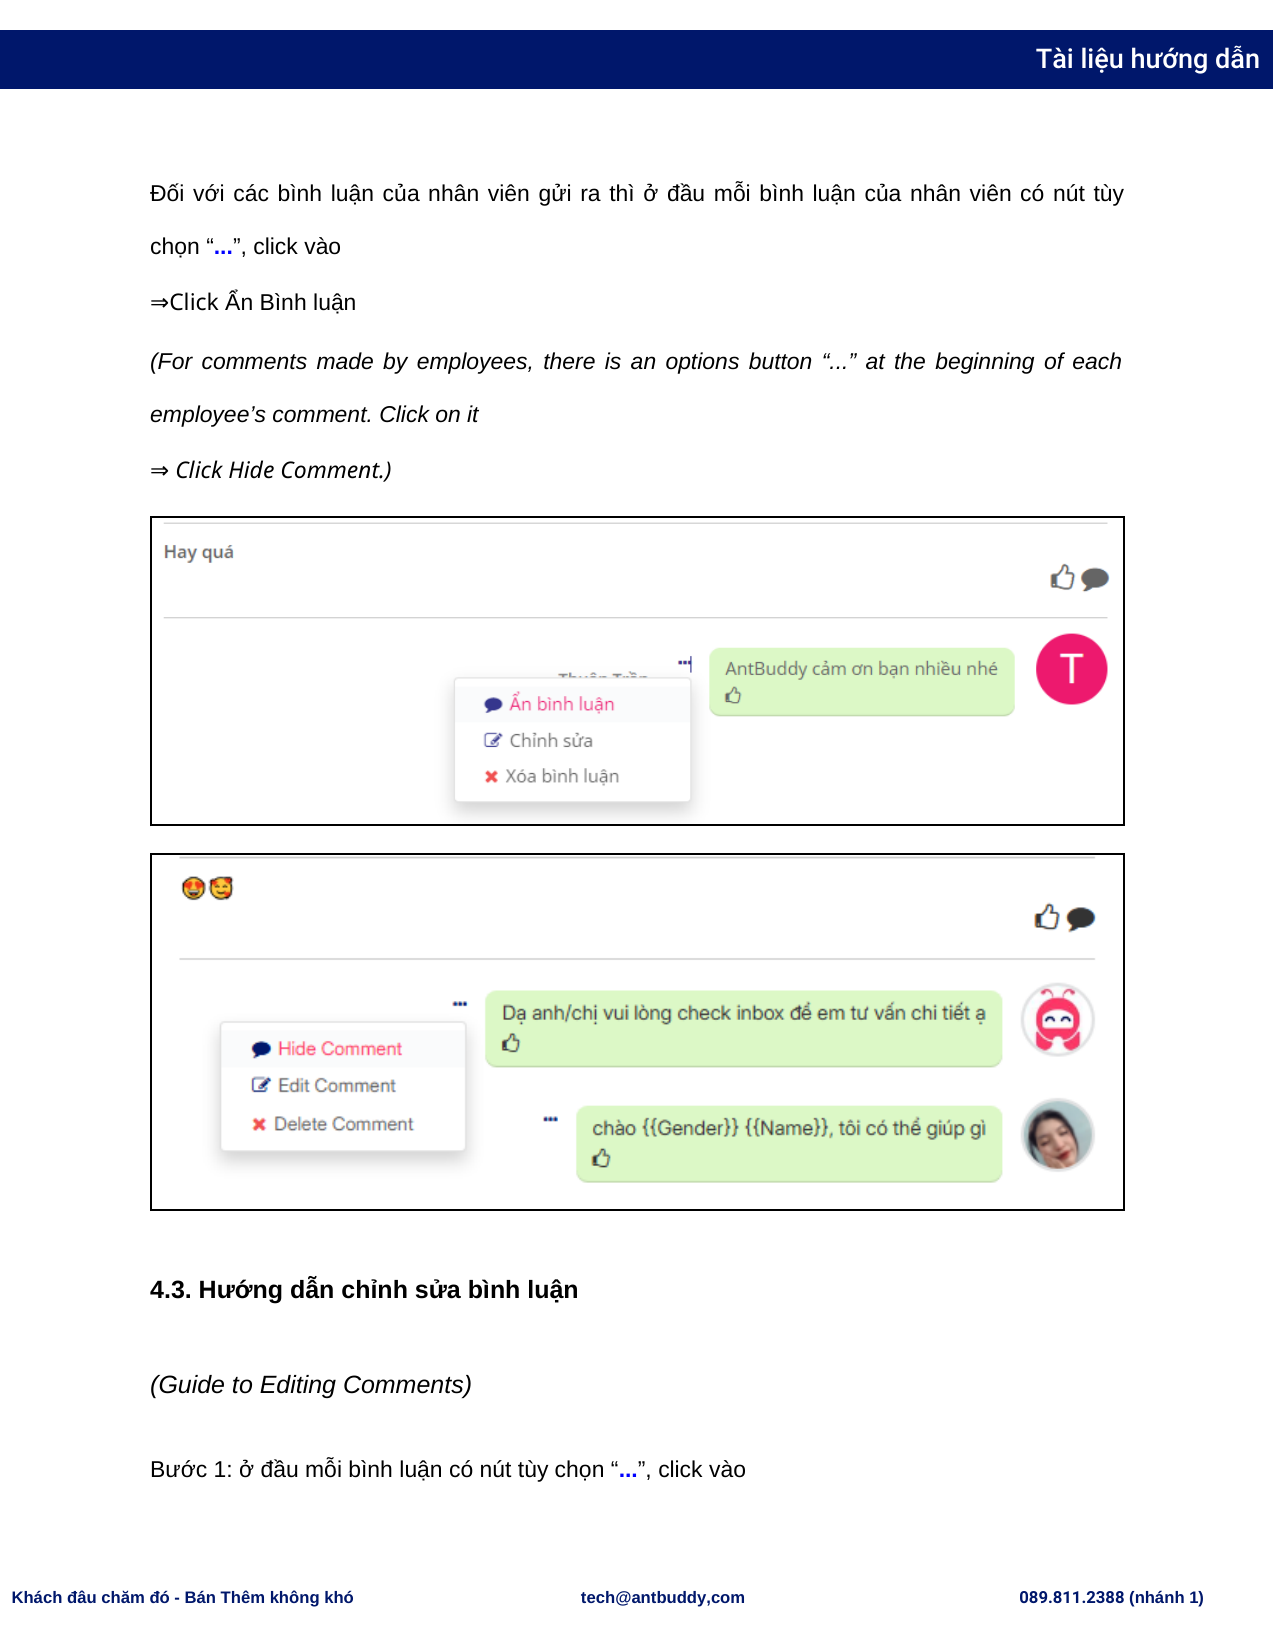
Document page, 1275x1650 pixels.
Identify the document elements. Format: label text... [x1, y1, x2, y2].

text (For comments made by employees, there is an options button “...” at the beginning of each employee’s comment. Click on it [150, 348, 1125, 427]
subtitle 4.3. Hướng dẫn chỉnh sửa bình luận [150, 1275, 1125, 1304]
subtitle (Guide to Editing Comments) [150, 1370, 1125, 1399]
picture [152, 855, 1123, 1209]
text Bước 1: ở đầu mỗi bình luận có nút tùy chọn “...”, click vào [150, 1456, 1125, 1482]
text Đối với các bình luận của nhân viên gửi ra thì ở đầu mỗi bình luận của nhân viên có nút tùy chọn “...”, click vào [150, 180, 1125, 259]
picture [152, 518, 1123, 824]
text ⇒ Click Hide Comment.) [150, 453, 1125, 485]
text ⇒Click Ẩn Bình luận [150, 286, 1125, 317]
